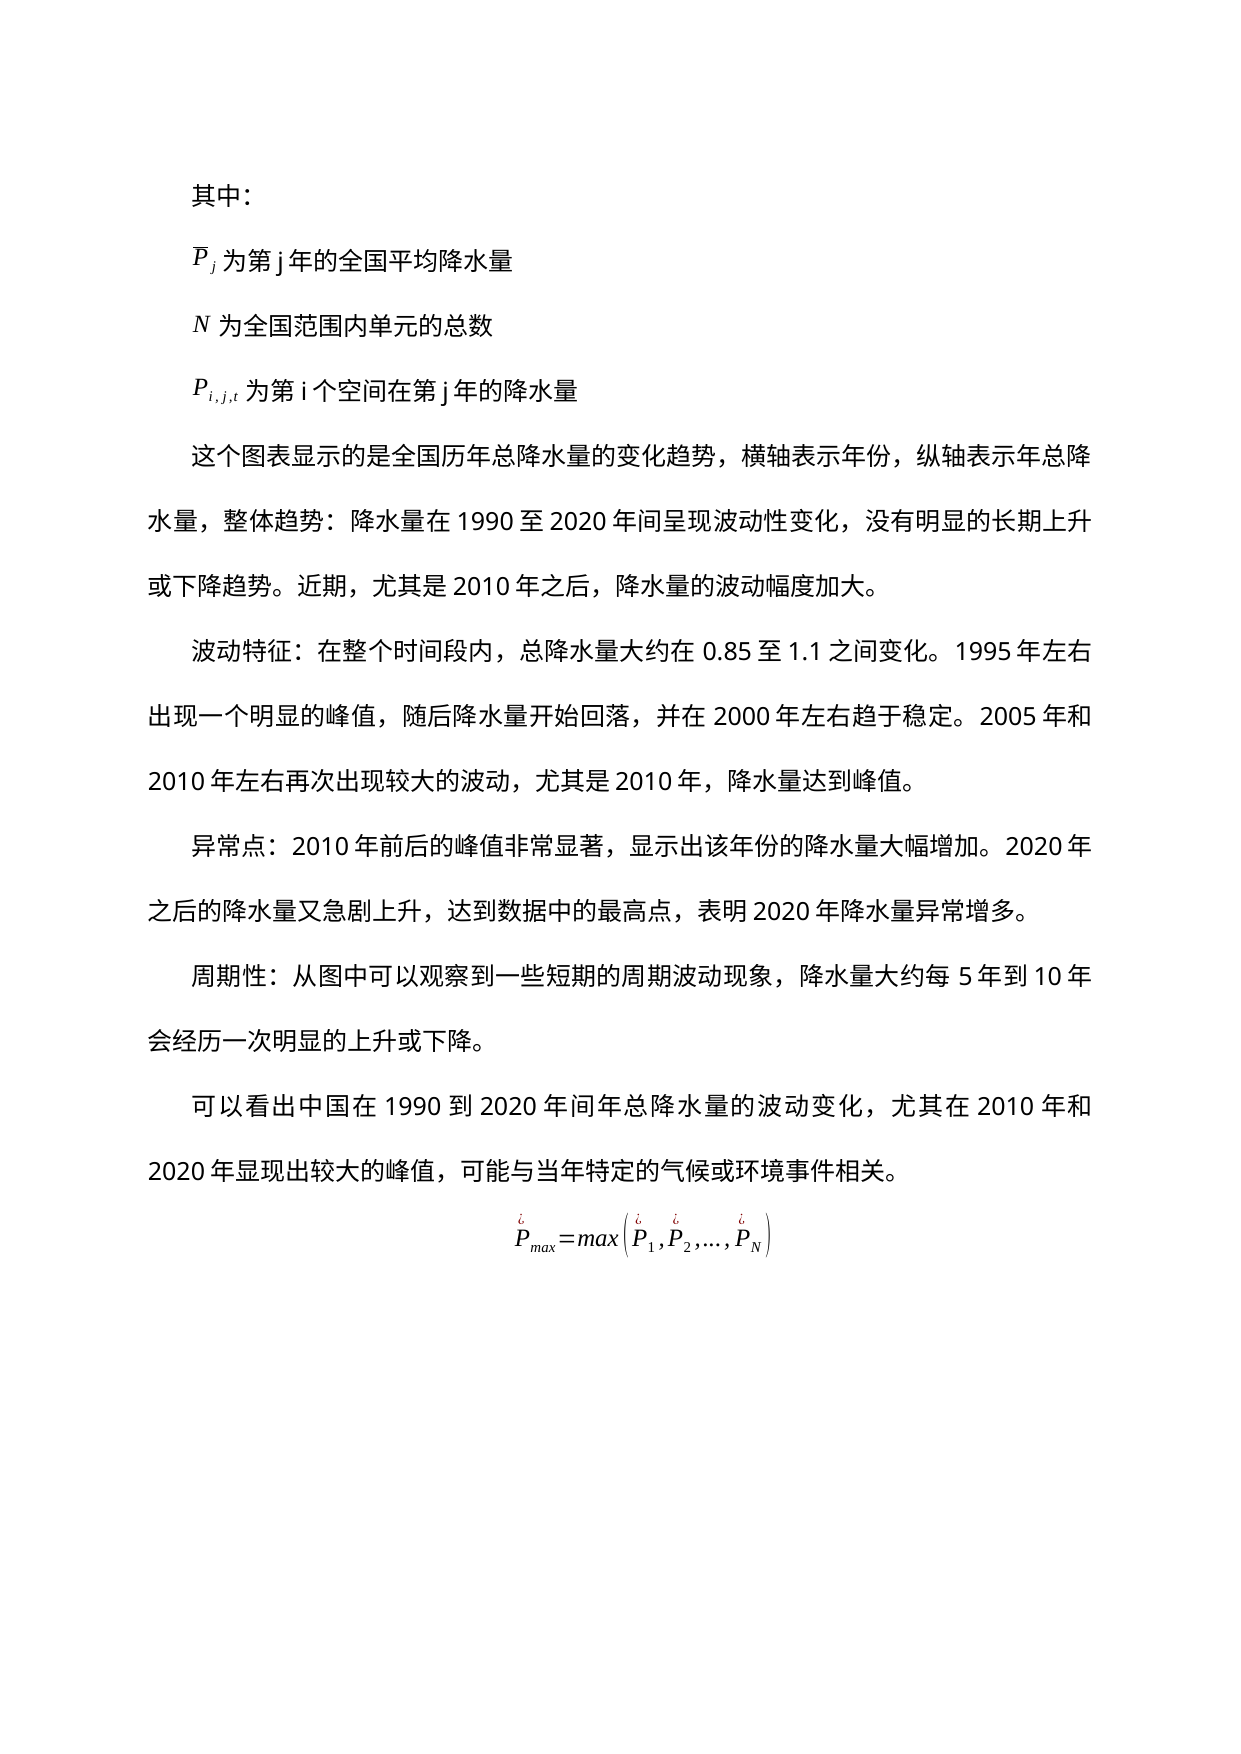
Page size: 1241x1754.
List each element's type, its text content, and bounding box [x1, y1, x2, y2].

text 异常点：2010年前后的峰值非常显著，显示出该年份的降水量大幅增加。2020年之后的降水量又急剧上升，达到数据中的最高点，表明2020年降水量异常增多。 [148, 812, 1092, 942]
text 为第i个空间在第j年的降水量 [148, 357, 1092, 422]
text 这个图表显示的是全国历年总降水量的变化趋势，横轴表示年份，纵轴表示年总降水量，整体趋势：降水量在1990至2020年间呈现波动性变化，没有明显的长期上升或下降趋势。近期，尤其是2010年之后，降水量的波动幅度加大。 [148, 422, 1092, 617]
text 其中： [148, 162, 1092, 227]
text 周期性：从图中可以观察到一些短期的周期波动现象，降水量大约每5年到10年会经历一次明显的上升或下降。 [148, 942, 1092, 1072]
text 为全国范围内单元的总数 [148, 292, 1092, 357]
text 为第j年的全国平均降水量 [148, 227, 1092, 292]
text 波动特征：在整个时间段内，总降水量大约在0.85至1.1之间变化。1995年左右出现一个明显的峰值，随后降水量开始回落，并在2000年左右趋于稳定。2005年和2010年左右再次出现较大的波动，尤其是2010年，降水量达到峰值。 [148, 617, 1092, 812]
text 可以看出中国在1990到2020年间年总降水量的波动变化，尤其在2010年和2020年显现出较大的峰值，可能与当年特定的气候或环境事件相关。 [148, 1072, 1092, 1202]
